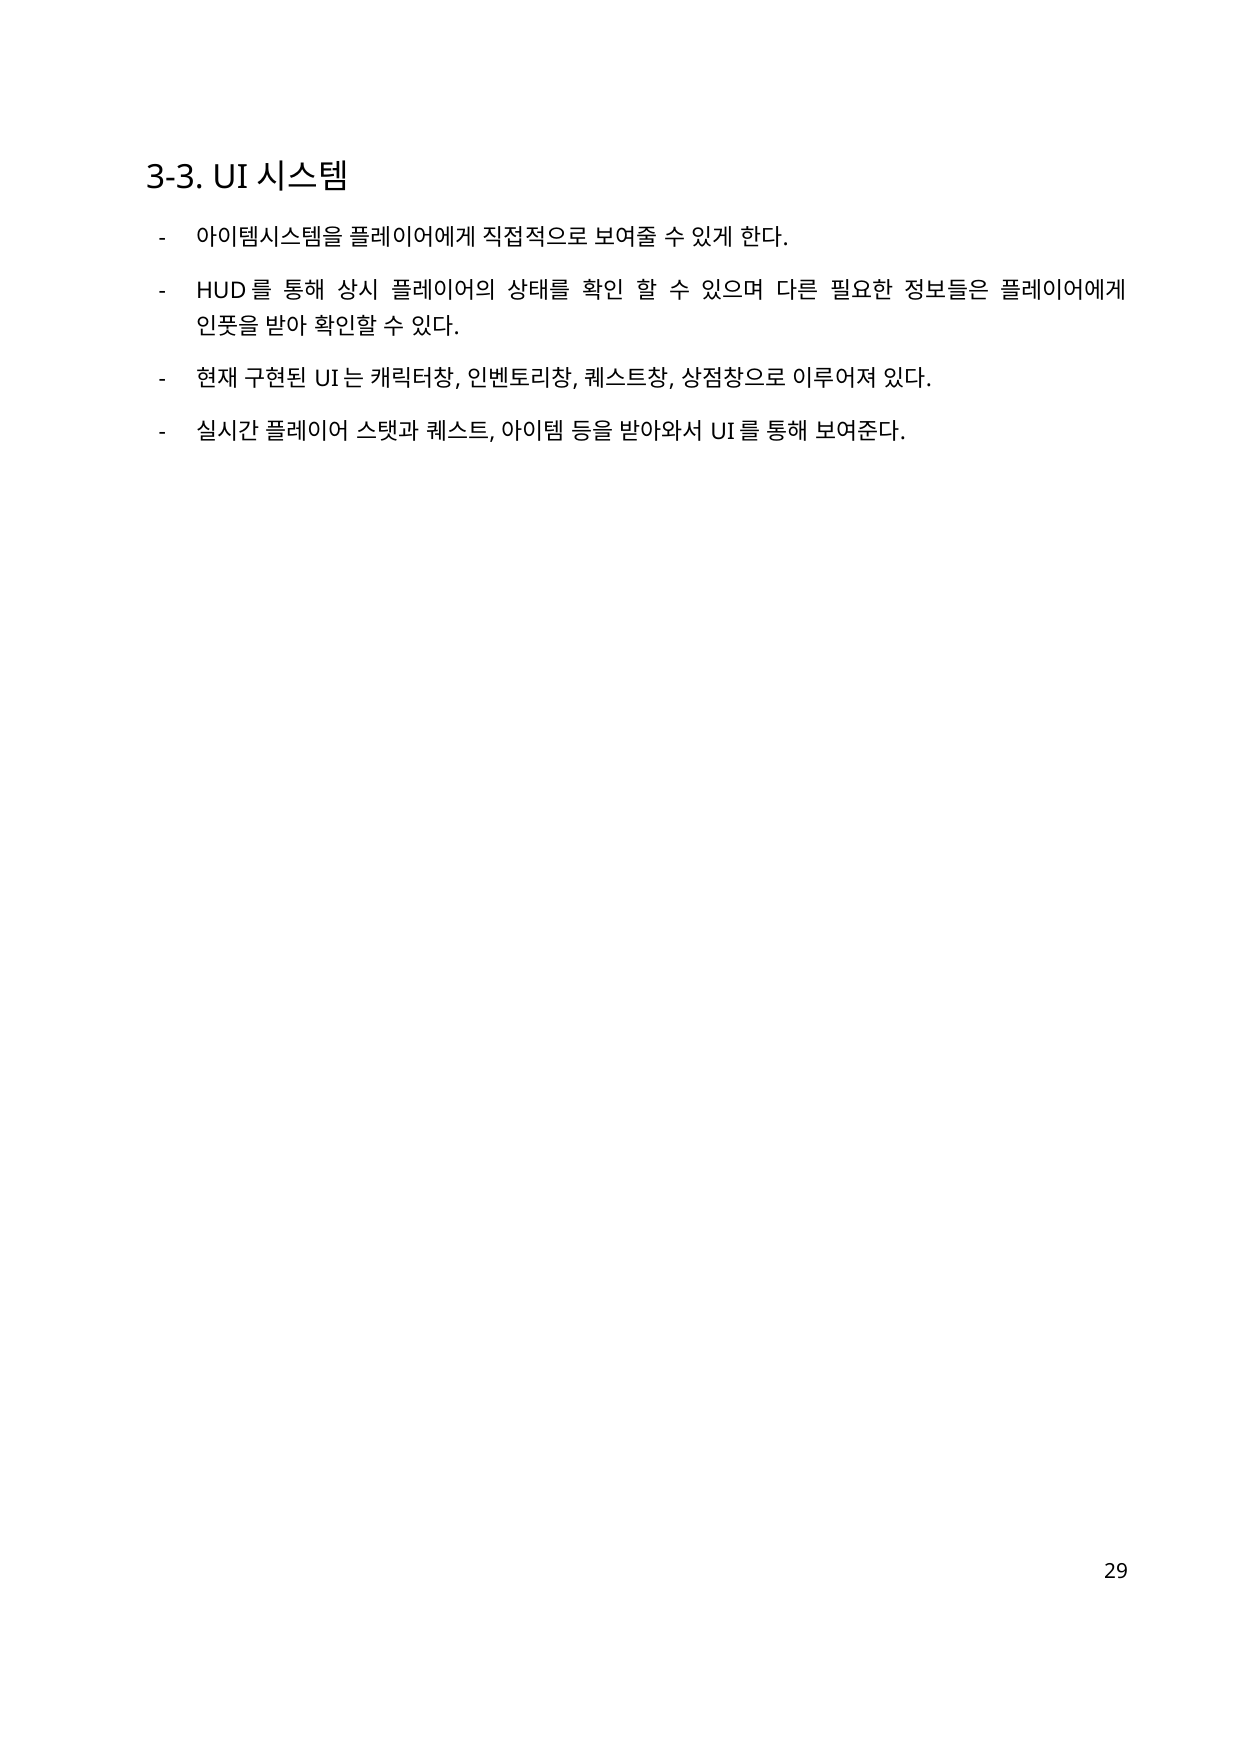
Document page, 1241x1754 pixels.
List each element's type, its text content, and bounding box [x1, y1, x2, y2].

list HUD를 통해 상시 플레이어의 상태를 확인 할 수 있으며 다른 필요한 정보들은 플레이어에게 인풋을 받아 확인할 수 있다. [158, 272, 1128, 341]
list 현재 구현된 UI는 캐릭터창, 인벤토리창, 퀘스트창, 상점창으로 이루어져 있다. [158, 360, 1128, 393]
list 실시간 플레이어 스탯과 퀘스트, 아이템 등을 받아와서 UI를 통해 보여준다. [158, 413, 1128, 446]
list 아이템시스템을 플레이어에게 직접적으로 보여줄 수 있게 한다. [158, 219, 1128, 252]
subtitle 3-3. UI 시스템 [112, 150, 1128, 198]
